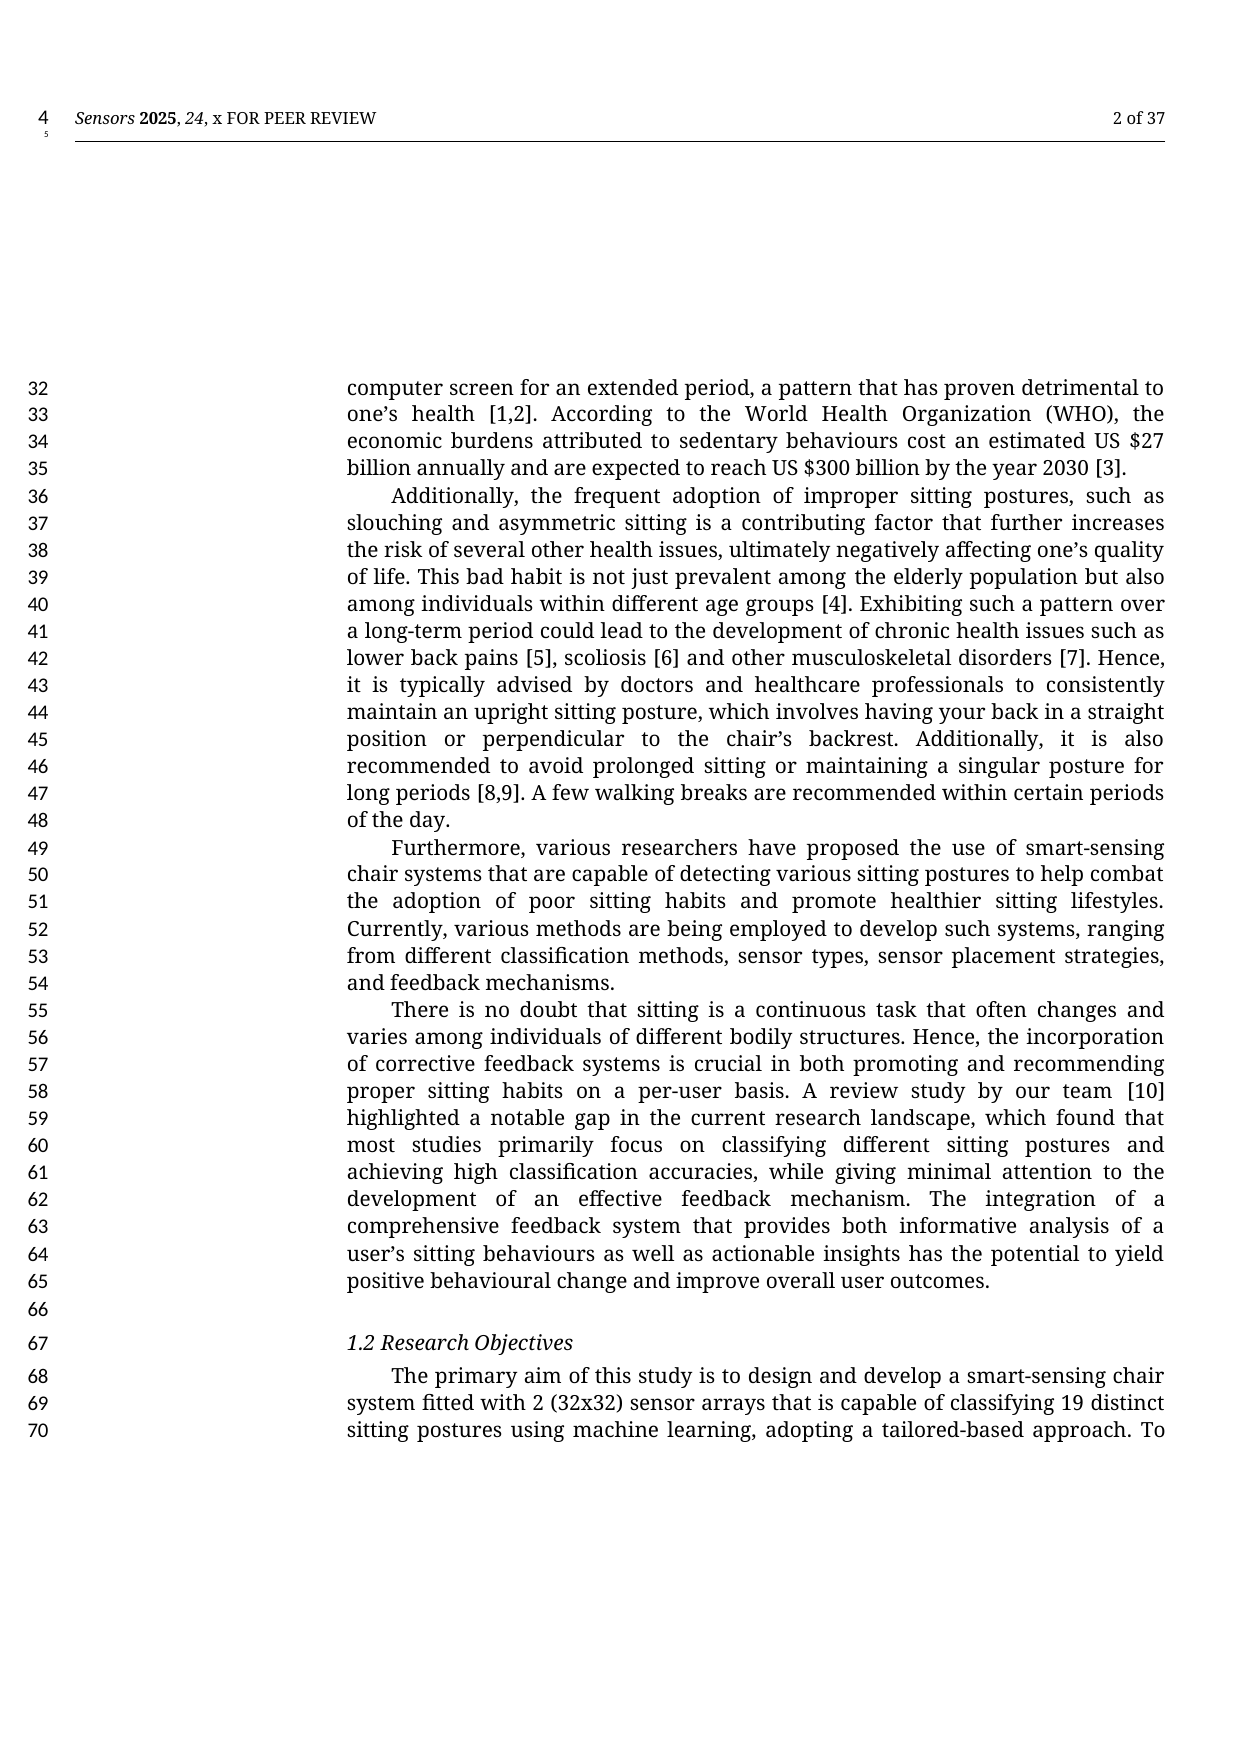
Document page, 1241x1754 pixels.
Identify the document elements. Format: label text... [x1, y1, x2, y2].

text There is no doubt that sitting is a continuous task that often changes and varies among individuals of different bodily structures. Hence, the incorporation of corrective feedback systems is crucial in both promoting and recommending proper sitting habits on a per-user basis. A review study by our team [10] highlighted a notable gap in the current research landscape, which found that most studies primarily focus on classifying different sitting postures and achieving high classification accuracies, while giving minimal attention to the development of an effective feedback mechanism. The integration of a comprehensive feedback system that provides both informative analysis of a user’s sitting behaviours as well as actionable insights has the potential to yield positive behavioural change and improve overall user outcomes. [347, 996, 1165, 1294]
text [347, 1362, 1165, 1443]
subtitle 1.2 Research Objectives [347, 1329, 1165, 1356]
text Furthermore, various researchers have proposed the use of smart-sensing chair systems that are capable of detecting various sitting postures to help combat the adoption of poor sitting habits and promote healthier sitting lifestyles. Currently, various methods are being employed to develop such systems, ranging from different classification methods, sensor types, sensor placement strategies, and feedback mechanisms. [347, 834, 1165, 996]
text Additionally, the frequent adoption of improper sitting postures, such as slouching and asymmetric sitting is a contributing factor that further increases the risk of several other health issues, ultimately negatively affecting one’s quality of life. This bad habit is not just prevalent among the elderly population but also among individuals within different age groups [4]. Exhibiting such a pattern over a long-term period could lead to the development of chronic health issues such as lower back pains [5], scoliosis [6] and other musculoskeletal disorders [7]. Hence, it is typically advised by doctors and healthcare professionals to consistently maintain an upright sitting posture, which involves having your back in a straight position or perpendicular to the chair’s backrest. Additionally, it is also recommended to avoid prolonged sitting or maintaining a singular posture for long periods [8,9]. A few walking breaks are recommended within certain periods of the day. [347, 482, 1165, 834]
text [347, 374, 1165, 482]
